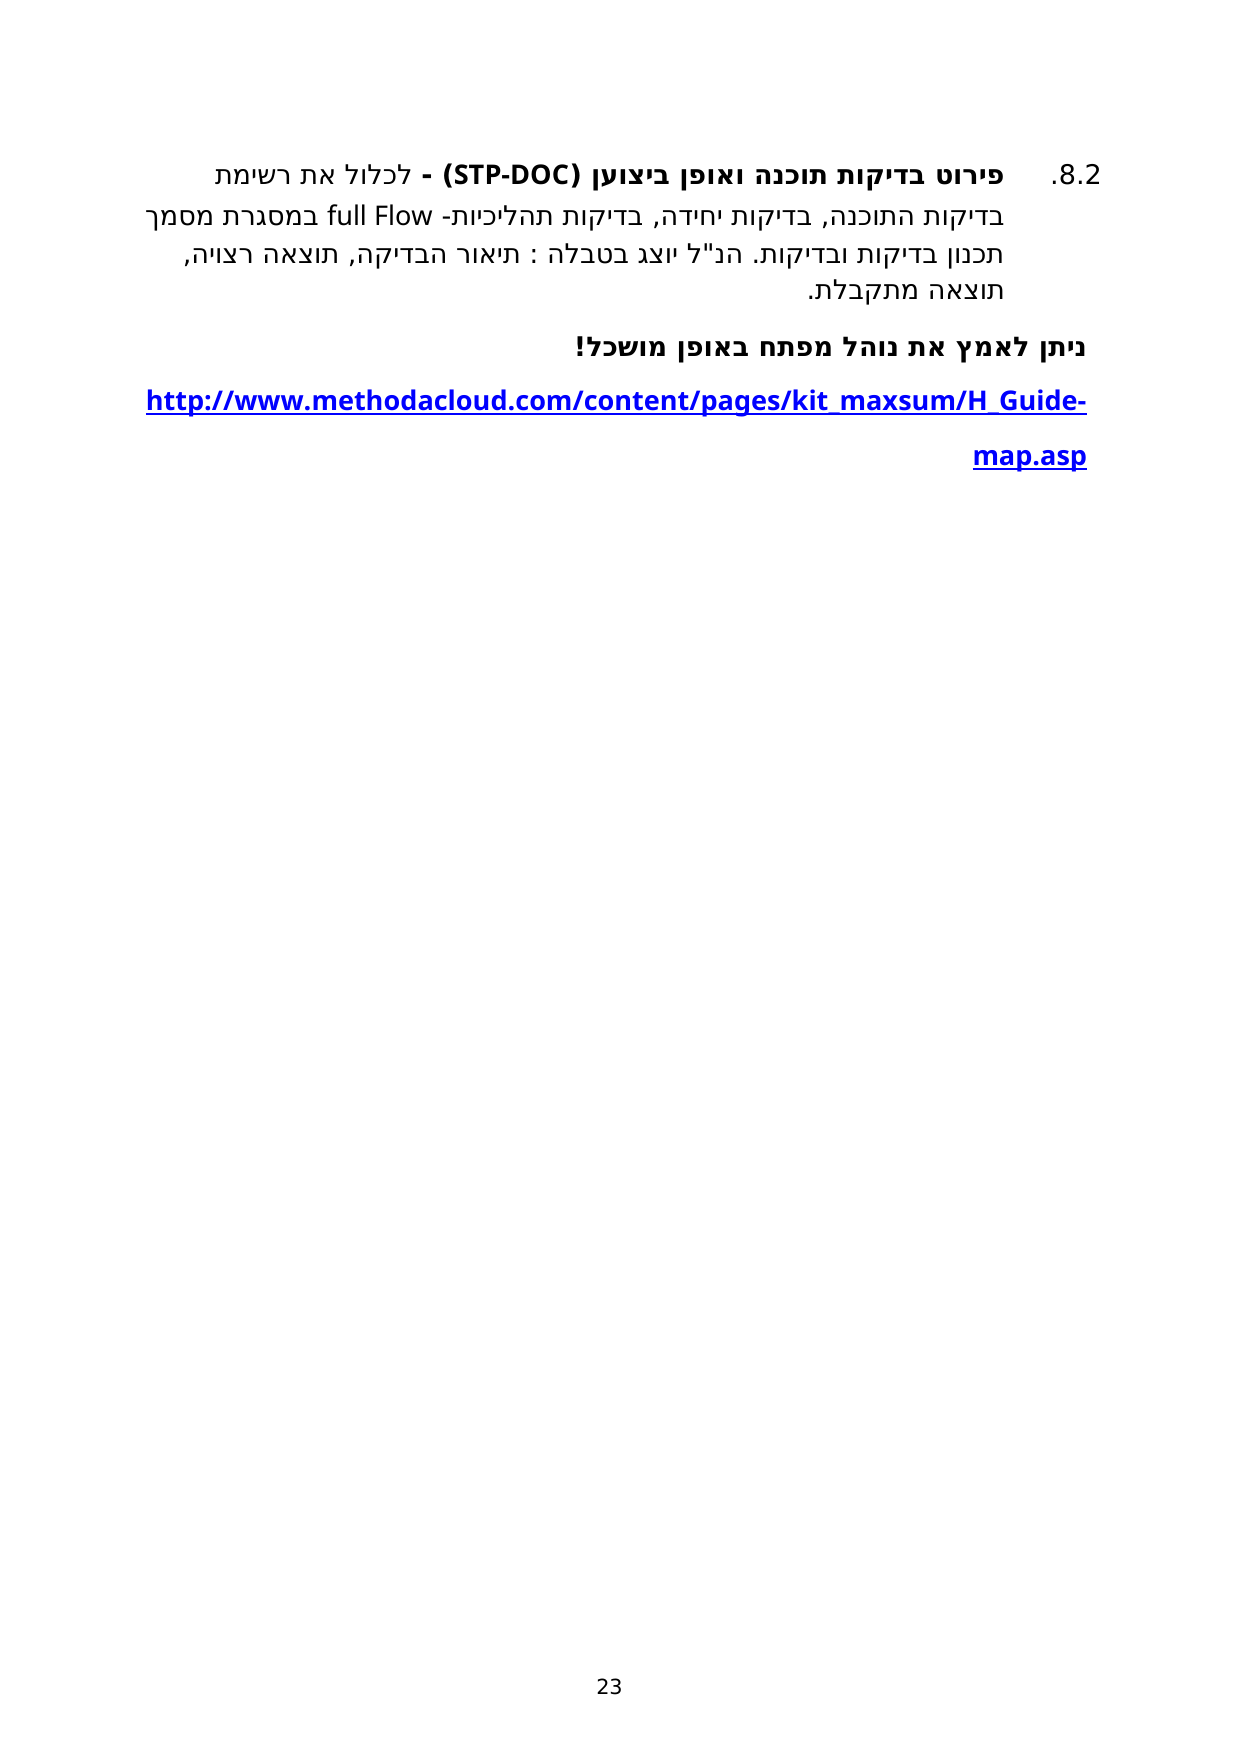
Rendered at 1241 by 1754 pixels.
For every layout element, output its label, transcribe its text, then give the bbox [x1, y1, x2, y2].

list פירוט בדיקות תוכנה ואופן ביצוען (STP-DOC) - לכלול את רשימת בדיקות התוכנה, בדיקות יחידה, בדיקות תהליכיות- full Flow במסגרת מסמך תכנון בדיקות ובדיקות. הנ"ל יוצג בטבלה : תיאור הבדיקה, תוצאה רצויה, תוצאה מתקבלת. [131, 155, 1050, 306]
text ניתן לאמץ את נוהל מפתח באופן מושכל! http://www.methodacloud.com/content/pages/kit_maxsum/H_Guide-map.asp [131, 332, 1087, 474]
